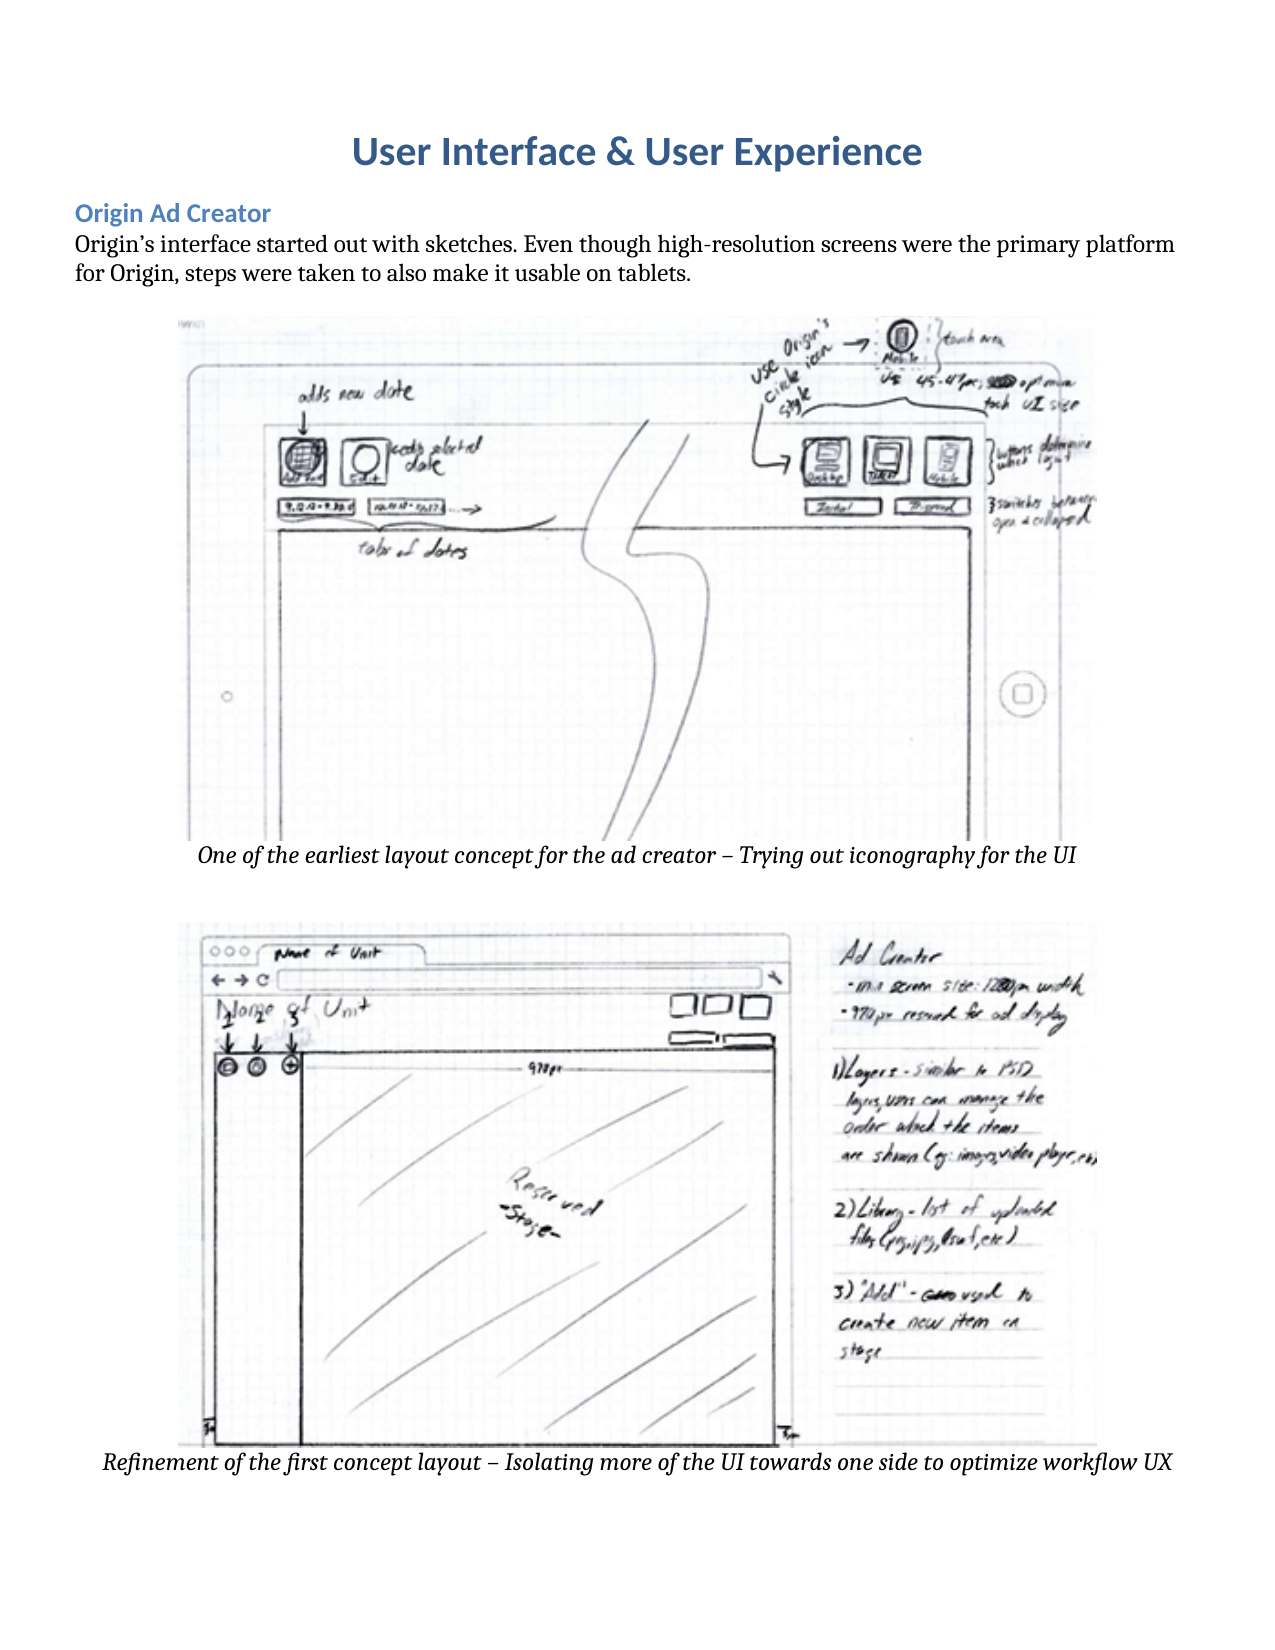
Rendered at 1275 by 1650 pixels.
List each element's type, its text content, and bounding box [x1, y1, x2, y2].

subtitle Origin Ad Creator [75, 197, 1200, 230]
picture [178, 316, 1097, 841]
picture [178, 922, 1097, 1448]
text Refinement of the first concept layout – Isolating more of the UI towards one side to optimize workflow UX [75, 1447, 1200, 1476]
text One of the earliest layout concept for the ad creator – Trying out iconography for the UI [75, 841, 1200, 870]
subtitle User Interface & User Experience [75, 125, 1200, 176]
text Origin’s interface started out with sketches. Even though high-resolution screens were the primary platform for Origin, steps were taken to also make it usable on tablets. [75, 230, 1200, 287]
